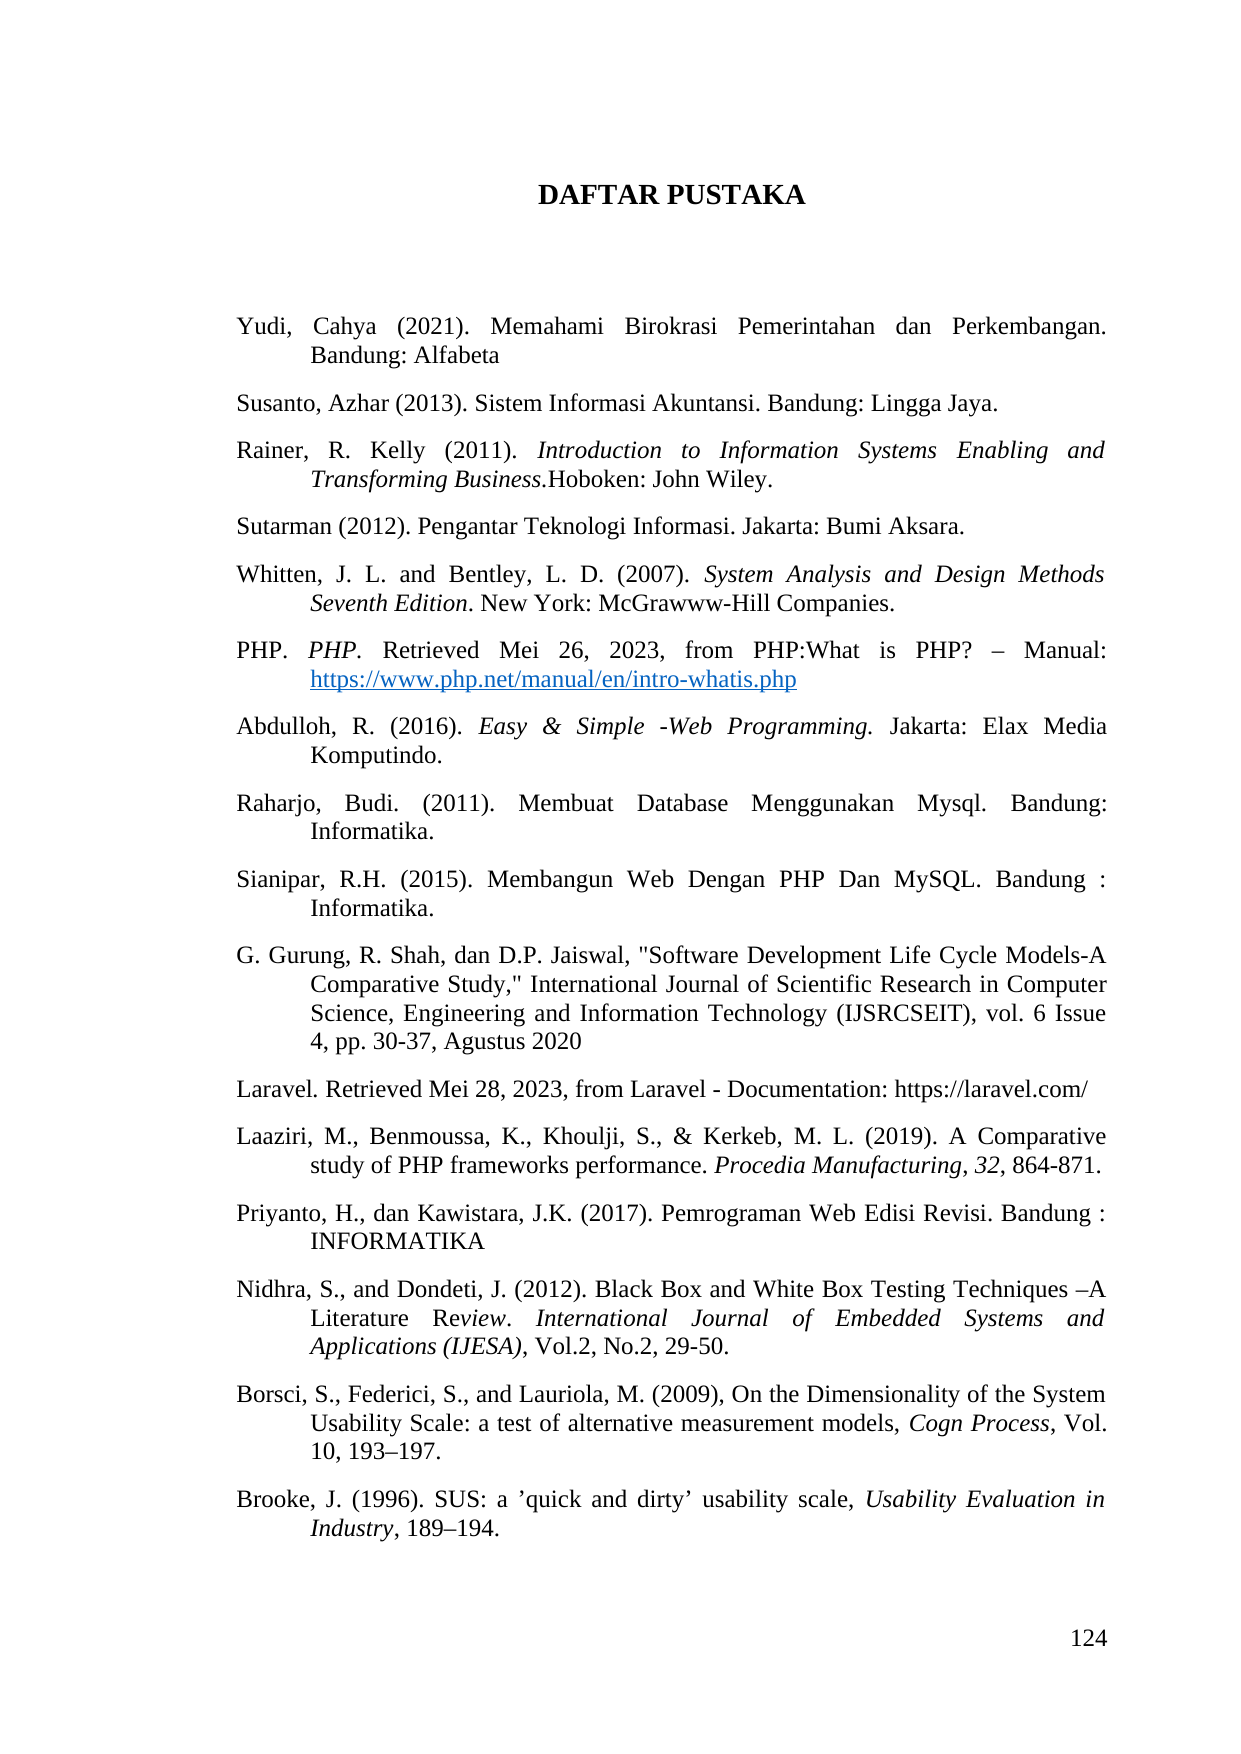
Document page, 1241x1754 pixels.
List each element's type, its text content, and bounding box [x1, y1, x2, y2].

subtitle DAFTAR PUSTAKA [236, 177, 1107, 211]
text Priyanto, H., dan Kawistara, J.K. (2017). Pemrograman Web Edisi Revisi. Bandung : INFORMATIKA [236, 1198, 1107, 1255]
text Sianipar, R.H. (2015). Membangun Web Dengan PHP Dan MySQL. Bandung : Informatika. [236, 864, 1107, 921]
text Laaziri, M., Benmoussa, K., Khoulji, S., & Kerkeb, M. L. (2019). A Comparative study of PHP frameworks performance. Procedia Manufacturing, 32, 864-871. [236, 1121, 1107, 1179]
text Rainer, R. Kelly (2011). Introduction to Information Systems Enabling and Transforming Business.Hoboken: John Wiley. [236, 435, 1107, 493]
text Yudi, Cahya (2021). Memahami Birokrasi Pemerintahan dan Perkembangan. Bandung: Alfabeta [236, 311, 1107, 369]
text Laravel. Retrieved Mei 28, 2023, from Laravel - Documentation: https://laravel.com/ [236, 1074, 1107, 1103]
text Raharjo, Budi. (2011). Membuat Database Menggunakan Mysql. Bandung: Informatika. [236, 788, 1107, 845]
text Sutarman (2012). Pengantar Teknologi Informasi. Jakarta: Bumi Aksara. [236, 511, 1107, 540]
text PHP. PHP. Retrieved Mei 26, 2023, from PHP:What is PHP? – Manual: https://www.php.net/manual/en/intro-whatis.php [236, 635, 1107, 693]
text Nidhra, S., and Dondeti, J. (2012). Black Box and White Box Testing Techniques –A Literature Review. International Journal of Embedded Systems and Applications (IJESA), Vol.2, No.2, 29-50. [236, 1274, 1107, 1360]
text Abdulloh, R. (2016). Easy & Simple -Web Programming. Jakarta: Elax Media Komputindo. [236, 711, 1107, 769]
text G. Gurung, R. Shah, dan D.P. Jaiswal, "Software Development Life Cycle Models-A Comparative Study," International Journal of Scientific Research in Computer Science, Engineering and Information Technology (IJSRCSEIT), vol. 6 Issue 4, pp. 30-37, Agustus 2020 [236, 940, 1107, 1055]
text Borsci, S., Federici, S., and Lauriola, M. (2009), On the Dimensionality of the System Usability Scale: a test of alternative measurement models, Cogn Process, Vol. 10, 193–197. [236, 1379, 1107, 1465]
text Brooke, J. (1996). SUS: a ’quick and dirty’ usability scale, Usability Evaluation in Industry, 189–194. [236, 1484, 1107, 1541]
text Whitten, J. L. and Bentley, L. D. (2007). System Analysis and Design Methods Seventh Edition. New York: McGrawww-Hill Companies. [236, 559, 1107, 616]
text Susanto, Azhar (2013). Sistem Informasi Akuntansi. Bandung: Lingga Jaya. [236, 388, 1107, 416]
